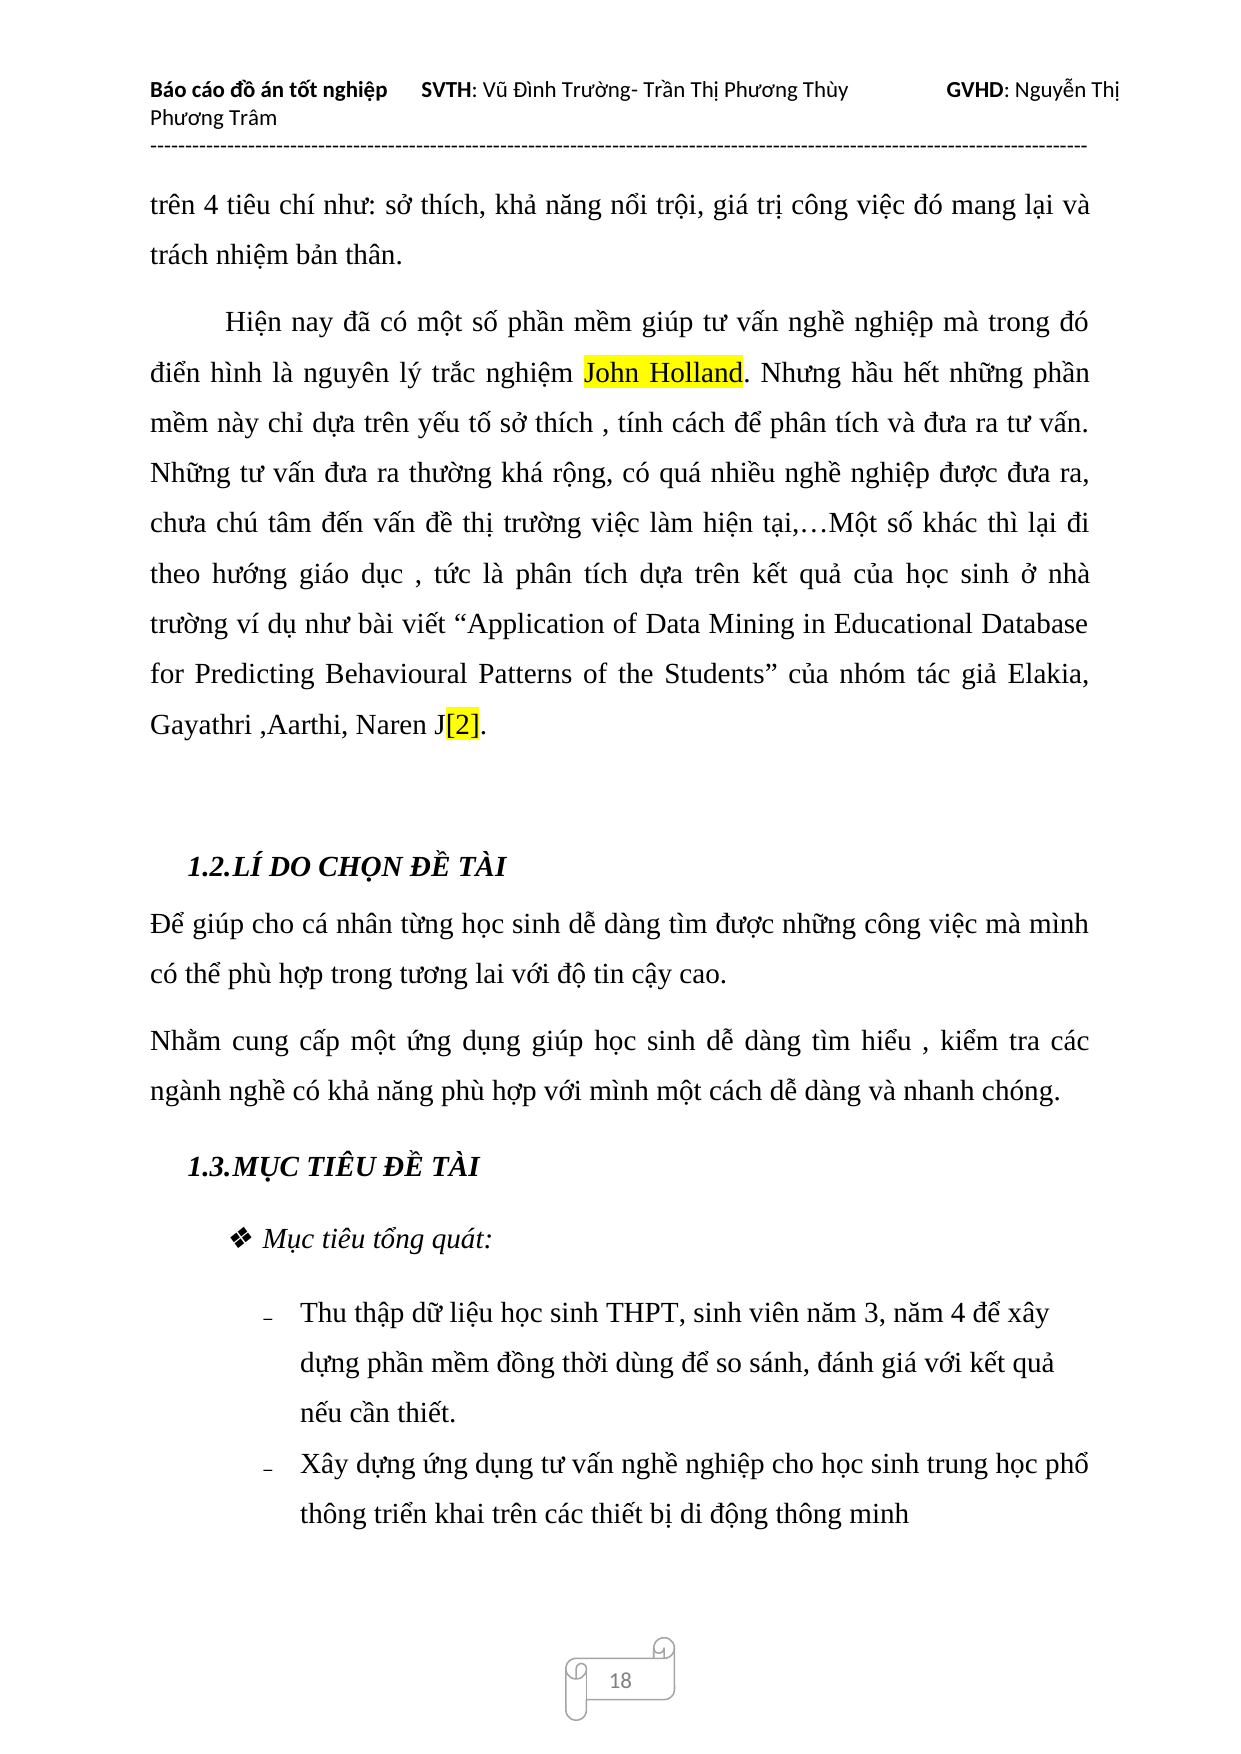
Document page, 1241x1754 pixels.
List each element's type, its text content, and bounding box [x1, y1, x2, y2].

text Nhằm cung cấp một ứng dụng giúp học sinh dễ dàng tìm hiểu , kiểm tra các ngành nghề có khả năng phù hợp với mình một cách dễ dàng và nhanh chóng. [150, 1023, 1090, 1107]
subtitle MỤC TIÊU ĐỀ TÀI [187, 1149, 1090, 1182]
list Xây dựng ứng dụng tư vấn nghề nghiệp cho học sinh trung học phổ thông triển khai trên các thiết bị di động thông minh [262, 1446, 1090, 1530]
subtitle LÍ DO CHỌN ĐỀ TÀI [187, 849, 1090, 883]
text Hiện nay đã có một số phần mềm giúp tư vấn nghề nghiệp mà trong đó điển hình là nguyên lý trắc nghiệm John Holland. Nhưng hầu hết những phần mềm này chỉ dựa trên yếu tố sở thích , tính cách để phân tích và đưa ra tư vấn. Những tư vấn đưa ra thường khá rộng, có quá nhiều nghề nghiệp được đưa ra, chưa chú tâm đến vấn đề thị trường việc làm hiện tại,…Một số khác thì lại đi theo hướng giáo dục , tức là phân tích dựa trên kết quả của học sinh ở nhà trường ví dụ như bài viết “Application of Data Mining in Educational Database for Predicting Behavioural Patterns of the Students” của nhóm tác giả Elakia, Gayathri ,Aarthi, Naren J[2]. [150, 304, 1090, 740]
list Mục tiêu tổng quát: [225, 1205, 1090, 1265]
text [150, 187, 1090, 271]
list Thu thập dữ liệu học sinh THPT, sinh viên năm 3, năm 4 để xây dựng phần mềm đồng thời dùng để so sánh, đánh giá với kết quả nếu cần thiết. [262, 1295, 1090, 1429]
text Để giúp cho cá nhân từng học sinh dễ dàng tìm được những công việc mà mình có thể phù hợp trong tương lai với độ tin cậy cao. [150, 906, 1090, 989]
